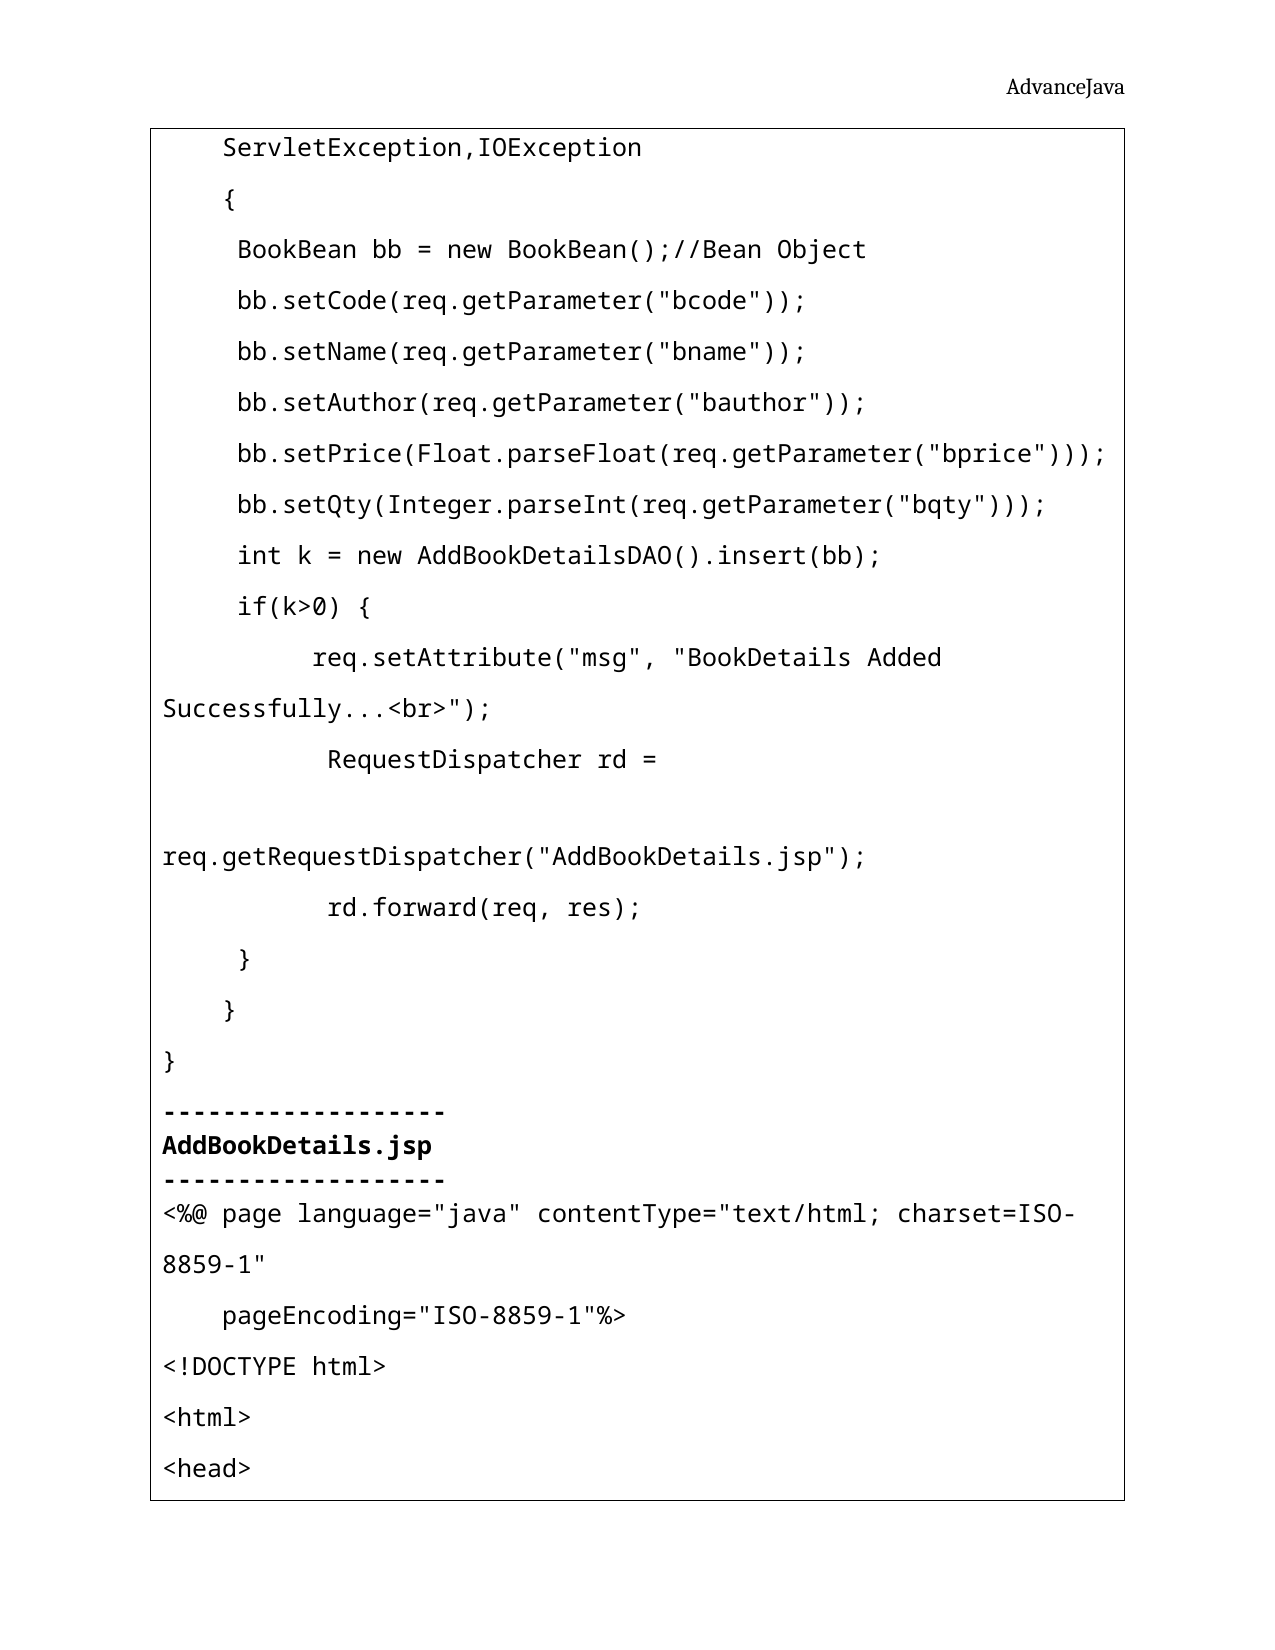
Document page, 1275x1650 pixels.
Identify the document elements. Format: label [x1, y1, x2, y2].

table_header [151, 129, 1124, 1499]
